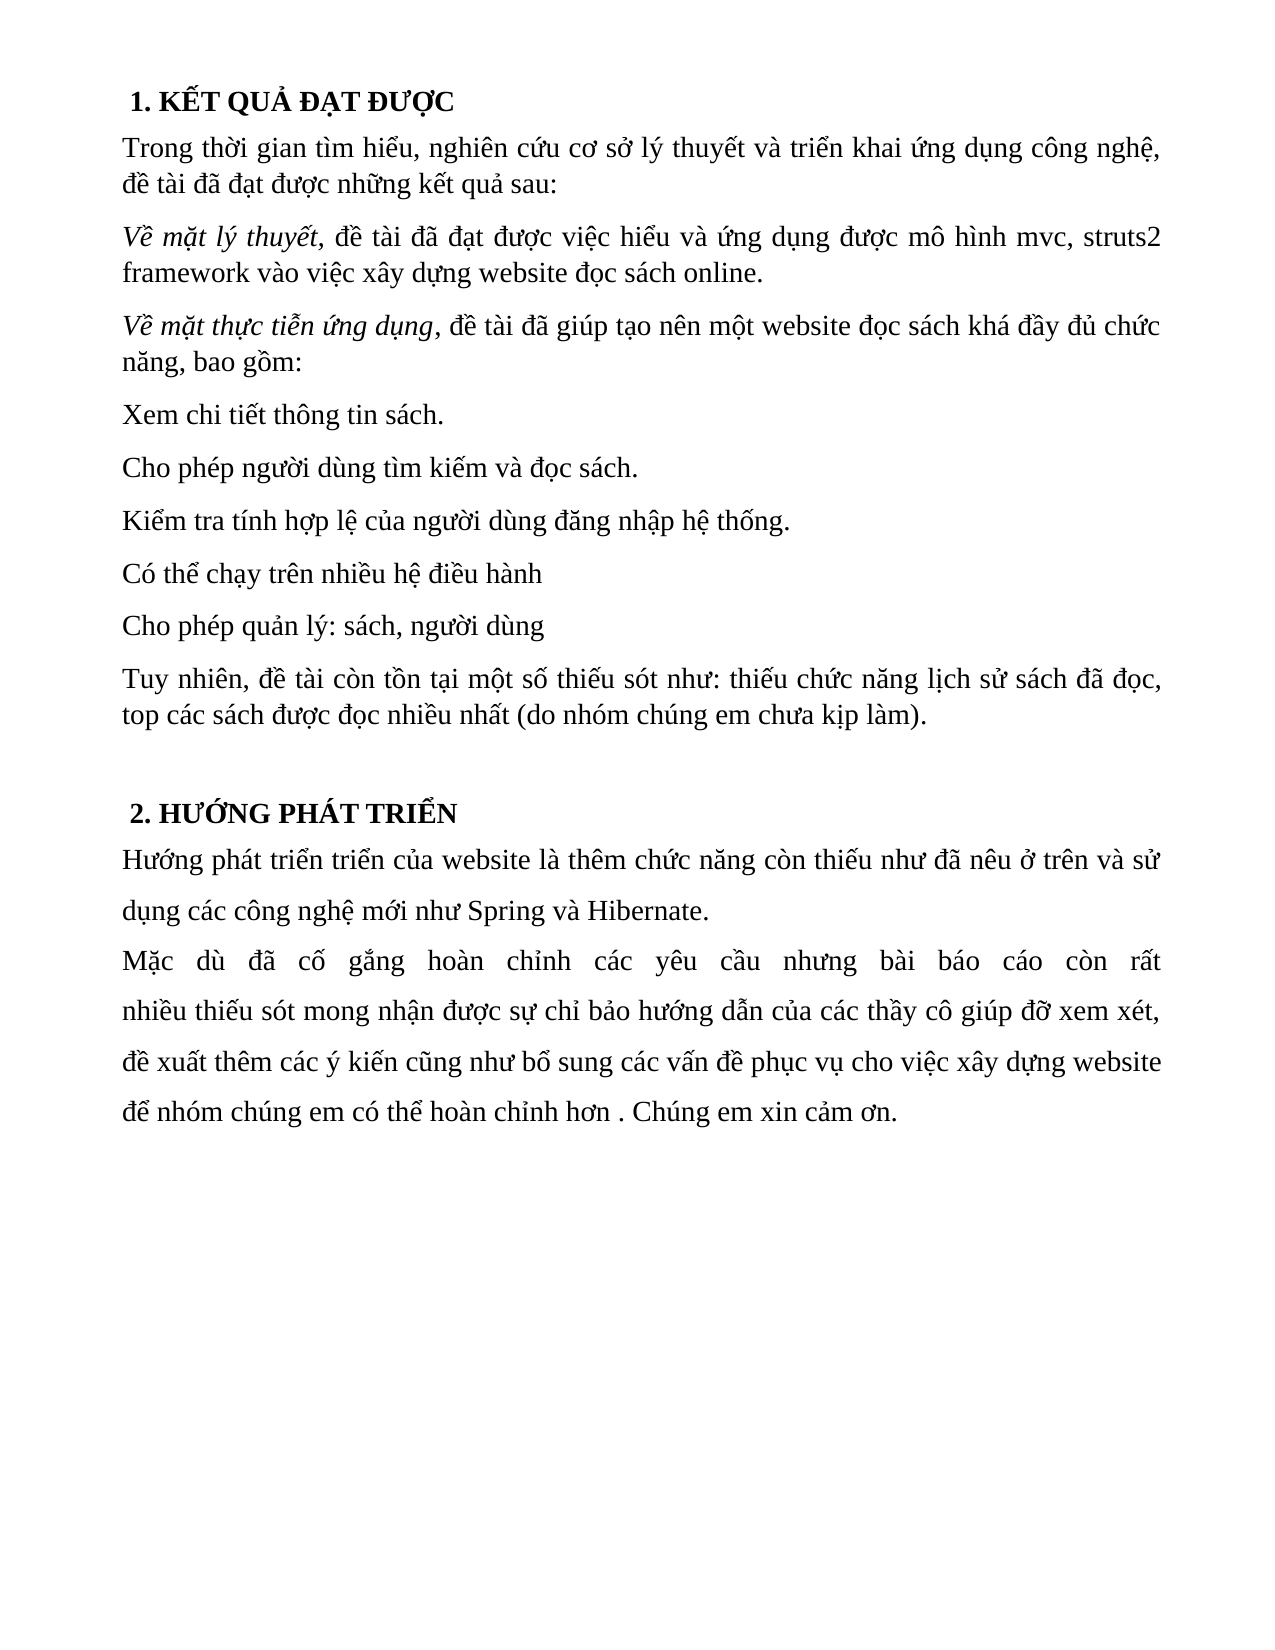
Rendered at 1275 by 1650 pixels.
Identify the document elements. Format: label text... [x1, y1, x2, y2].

text Trong thời gian tìm hiểu, nghiên cứu cơ sở lý thuyết và triển khai ứng dụng công nghệ, đề tài đã đạt được những kết quả sau: [122, 130, 1162, 200]
subtitle 2. HƯỚNG PHÁT TRIỂN [129, 796, 1155, 830]
text Mặc dù đã cố gắng hoàn chỉnh các yêu cầu nhưng bài báo cáo còn rất nhiều thiếu sót mong nhận được sự chỉ bảo hướng dẫn của các thầy cô giúp đỡ xem xét, đề xuất thêm các ý kiến cũng như bổ sung các vấn đề phục vụ cho việc xây dựng website để nhóm chúng em có thể hoàn chỉnh hơn . Chúng em xin cảm ơn. [122, 943, 1162, 1127]
text Cho phép người dùng tìm kiếm và đọc sách. [122, 450, 1162, 484]
text Có thể chạy trên nhiều hệ điều hành [122, 556, 1162, 589]
text Xem chi tiết thông tin sách. [122, 397, 1162, 431]
text Cho phép quản lý: sách, người dùng [122, 608, 1162, 642]
text Hướng phát triển triển của website là thêm chức năng còn thiếu như đã nêu ở trên và sử dụng các công nghệ mới như Spring và Hibernate. [122, 842, 1162, 926]
text Về mặt lý thuyết, đề tài đã đạt được việc hiểu và ứng dụng được mô hình mvc, struts2 framework vào việc xây dựng website đọc sách online. [122, 219, 1162, 289]
text Về mặt thực tiễn ứng dụng, đề tài đã giúp tạo nên một website đọc sách khá đầy đủ chức năng, bao gồm: [122, 308, 1162, 378]
text Tuy nhiên, đề tài còn tồn tại một số thiếu sót như: thiếu chức năng lịch sử sách đã đọc, top các sách được đọc nhiều nhất (do nhóm chúng em chưa kịp làm). [122, 661, 1162, 731]
text Kiểm tra tính hợp lệ của người dùng đăng nhập hệ thống. [122, 503, 1162, 536]
subtitle 1. KẾT QUẢ ĐẠT ĐƯỢC [129, 84, 1155, 118]
